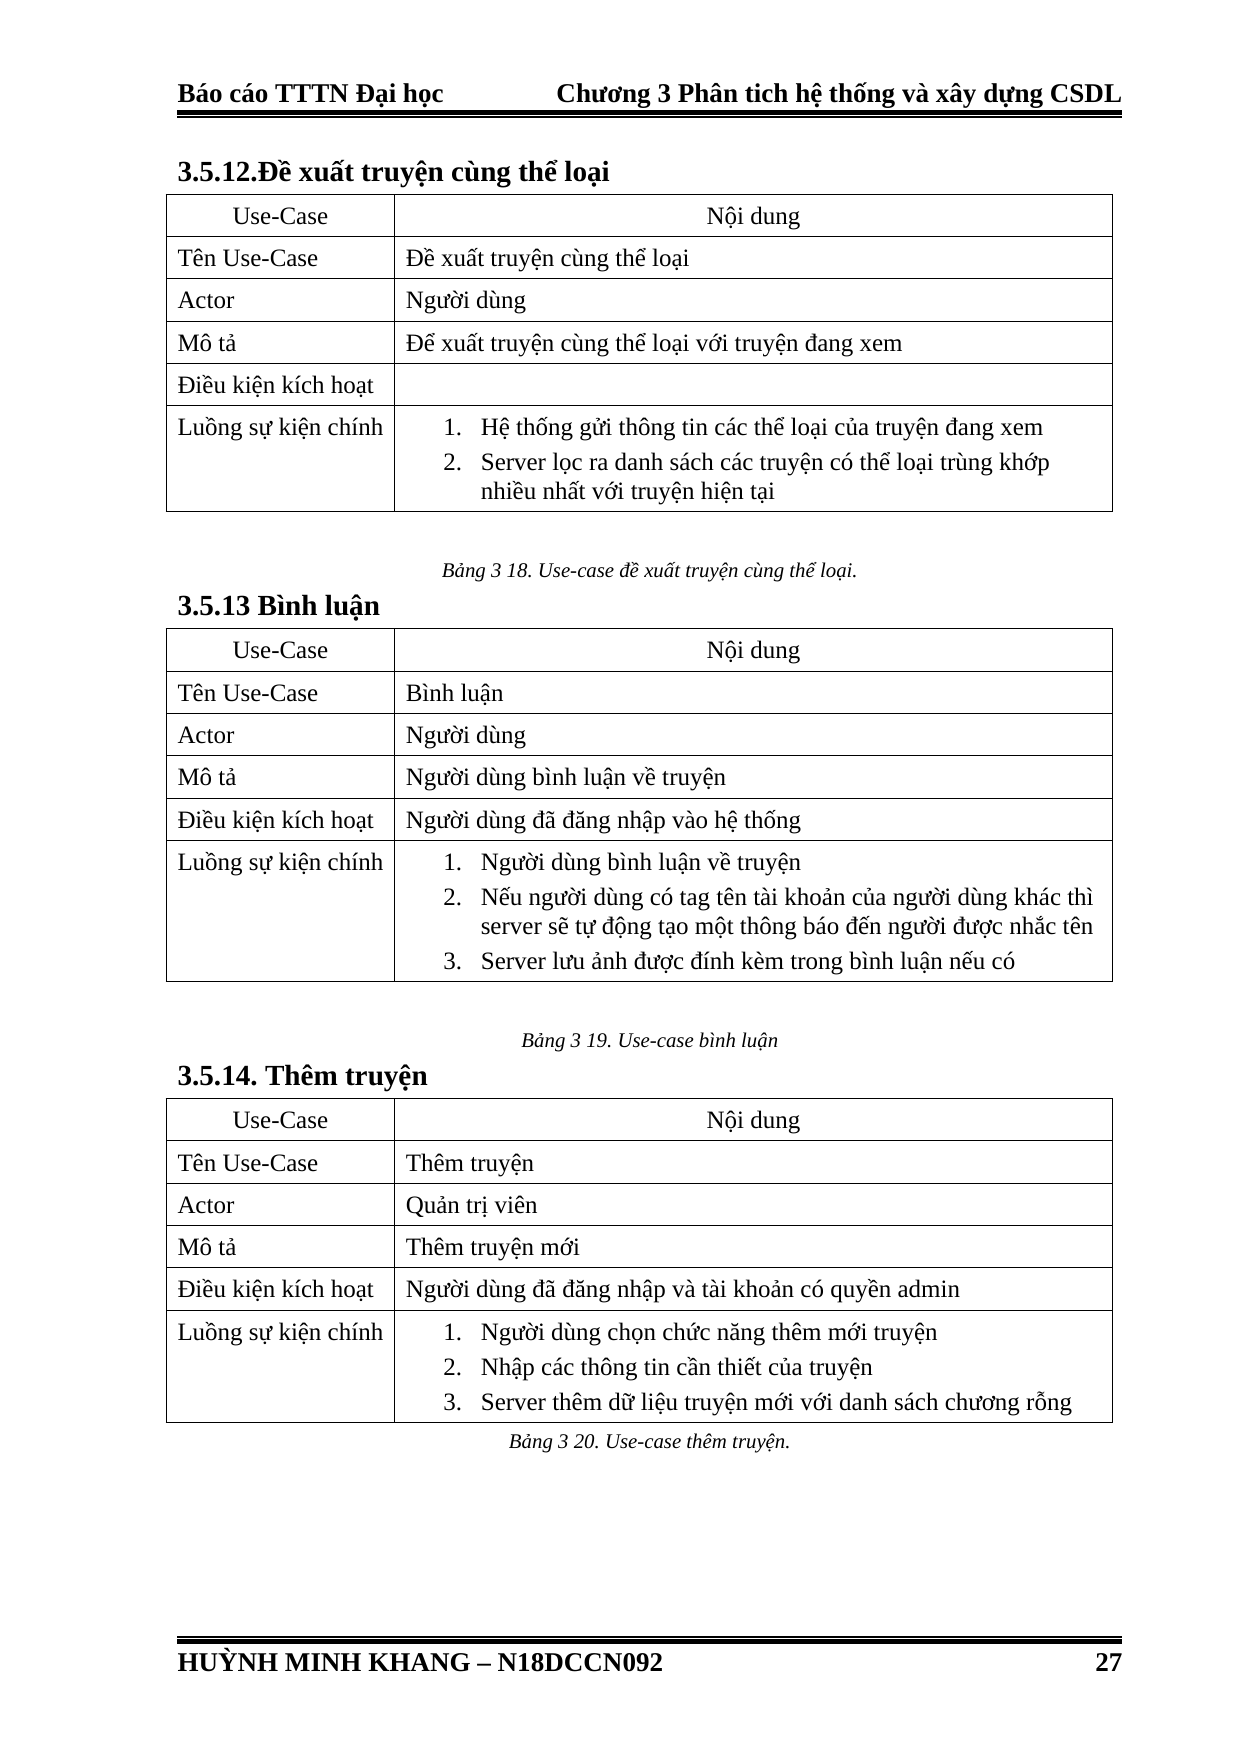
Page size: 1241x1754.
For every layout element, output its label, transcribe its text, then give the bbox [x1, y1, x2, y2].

table_cell Hệ thống gửi thông tin các thể loại của truyện đang xem Server lọc ra danh sách các truyện có thể loại trùng khớp nhiều nhất với truyện hiện tại [395, 406, 1112, 511]
table_cell Actor [167, 1184, 394, 1225]
table_header Nội dung [395, 629, 1112, 671]
table_cell Người dùng đã đăng nhập vào hệ thống [395, 799, 1112, 840]
table_cell Quản trị viên [395, 1184, 1112, 1225]
table_cell Thêm truyện mới [395, 1226, 1112, 1267]
table_cell Mô tả [167, 756, 394, 797]
table_cell Thêm truyện [395, 1141, 1112, 1183]
text Bảng 3 18. Use-case đề xuất truyện cùng thể loại. [177, 558, 1122, 582]
table_cell [395, 364, 1112, 405]
table_cell Mô tả [167, 1226, 394, 1267]
table_cell Luồng sự kiện chính [167, 841, 394, 981]
table_cell Người dùng [395, 714, 1112, 755]
subtitle 3.5.14. Thêm truyện [177, 1058, 1122, 1092]
table_cell Mô tả [167, 322, 394, 363]
table_header Nội dung [395, 195, 1112, 236]
table_header Use-Case [167, 1099, 394, 1140]
table_cell Luồng sự kiện chính [167, 1311, 394, 1422]
table_cell Bình luận [395, 672, 1112, 713]
table_cell Người dùng bình luận về truyện [395, 756, 1112, 797]
table_cell Để xuất truyện cùng thể loại với truyện đang xem [395, 322, 1112, 363]
table_cell Actor [167, 279, 394, 321]
table_cell Điều kiện kích hoạt [167, 1268, 394, 1309]
table_cell Người dùng bình luận về truyện Nếu người dùng có tag tên tài khoản của người dùng khác thì server sẽ tự động tạo một thông báo đến người được nhắc tên Server lưu ảnh được đính kèm trong bình luận nếu có [395, 841, 1112, 981]
table_header Use-Case [167, 629, 394, 671]
table_cell Đề xuất truyện cùng thể loại [395, 237, 1112, 278]
table_cell Điều kiện kích hoạt [167, 799, 394, 840]
table_cell Actor [167, 714, 394, 755]
table_cell Điều kiện kích hoạt [167, 364, 394, 405]
table_header Use-Case [167, 195, 394, 236]
table_header Nội dung [395, 1099, 1112, 1140]
text Bảng 3 19. Use-case bình luận [177, 1028, 1122, 1052]
subtitle 3.5.12.Đề xuất truyện cùng thể loại [177, 154, 1122, 187]
table_cell Luồng sự kiện chính [167, 406, 394, 511]
subtitle 3.5.13 Bình luận [177, 588, 1122, 622]
table_cell Người dùng [395, 279, 1112, 321]
text Bảng 3 20. Use-case thêm truyện. [177, 1429, 1122, 1453]
table_cell Tên Use-Case [167, 1141, 394, 1183]
table_cell Tên Use-Case [167, 672, 394, 713]
table_cell Người dùng chọn chức năng thêm mới truyện Nhập các thông tin cần thiết của truyện Server thêm dữ liệu truyện mới với danh sách chương rỗng [395, 1311, 1112, 1422]
table_cell Người dùng đã đăng nhập và tài khoản có quyền admin [395, 1268, 1112, 1309]
table_cell Tên Use-Case [167, 237, 394, 278]
